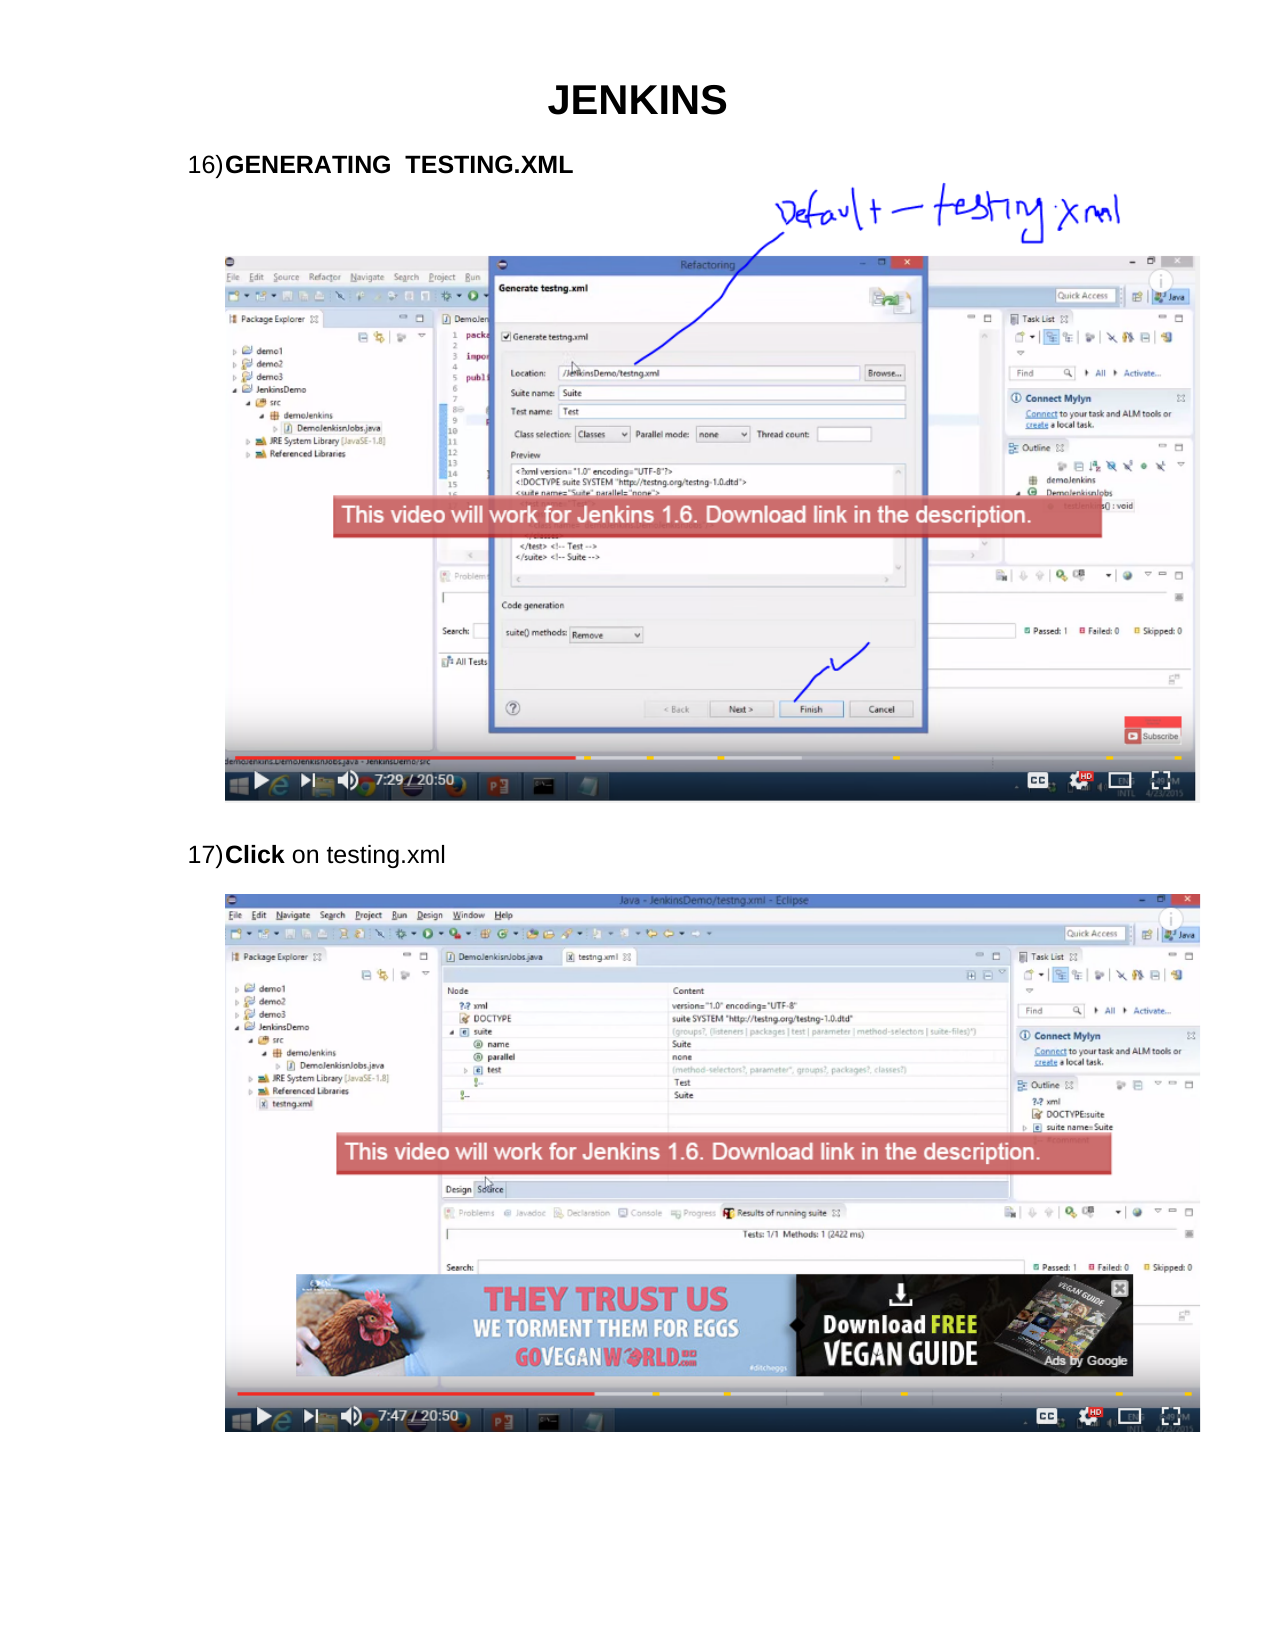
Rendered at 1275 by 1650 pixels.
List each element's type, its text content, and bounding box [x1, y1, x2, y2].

picture [225, 894, 1200, 1432]
picture [225, 182, 1200, 803]
list Click on testing.xml [187, 840, 1125, 869]
